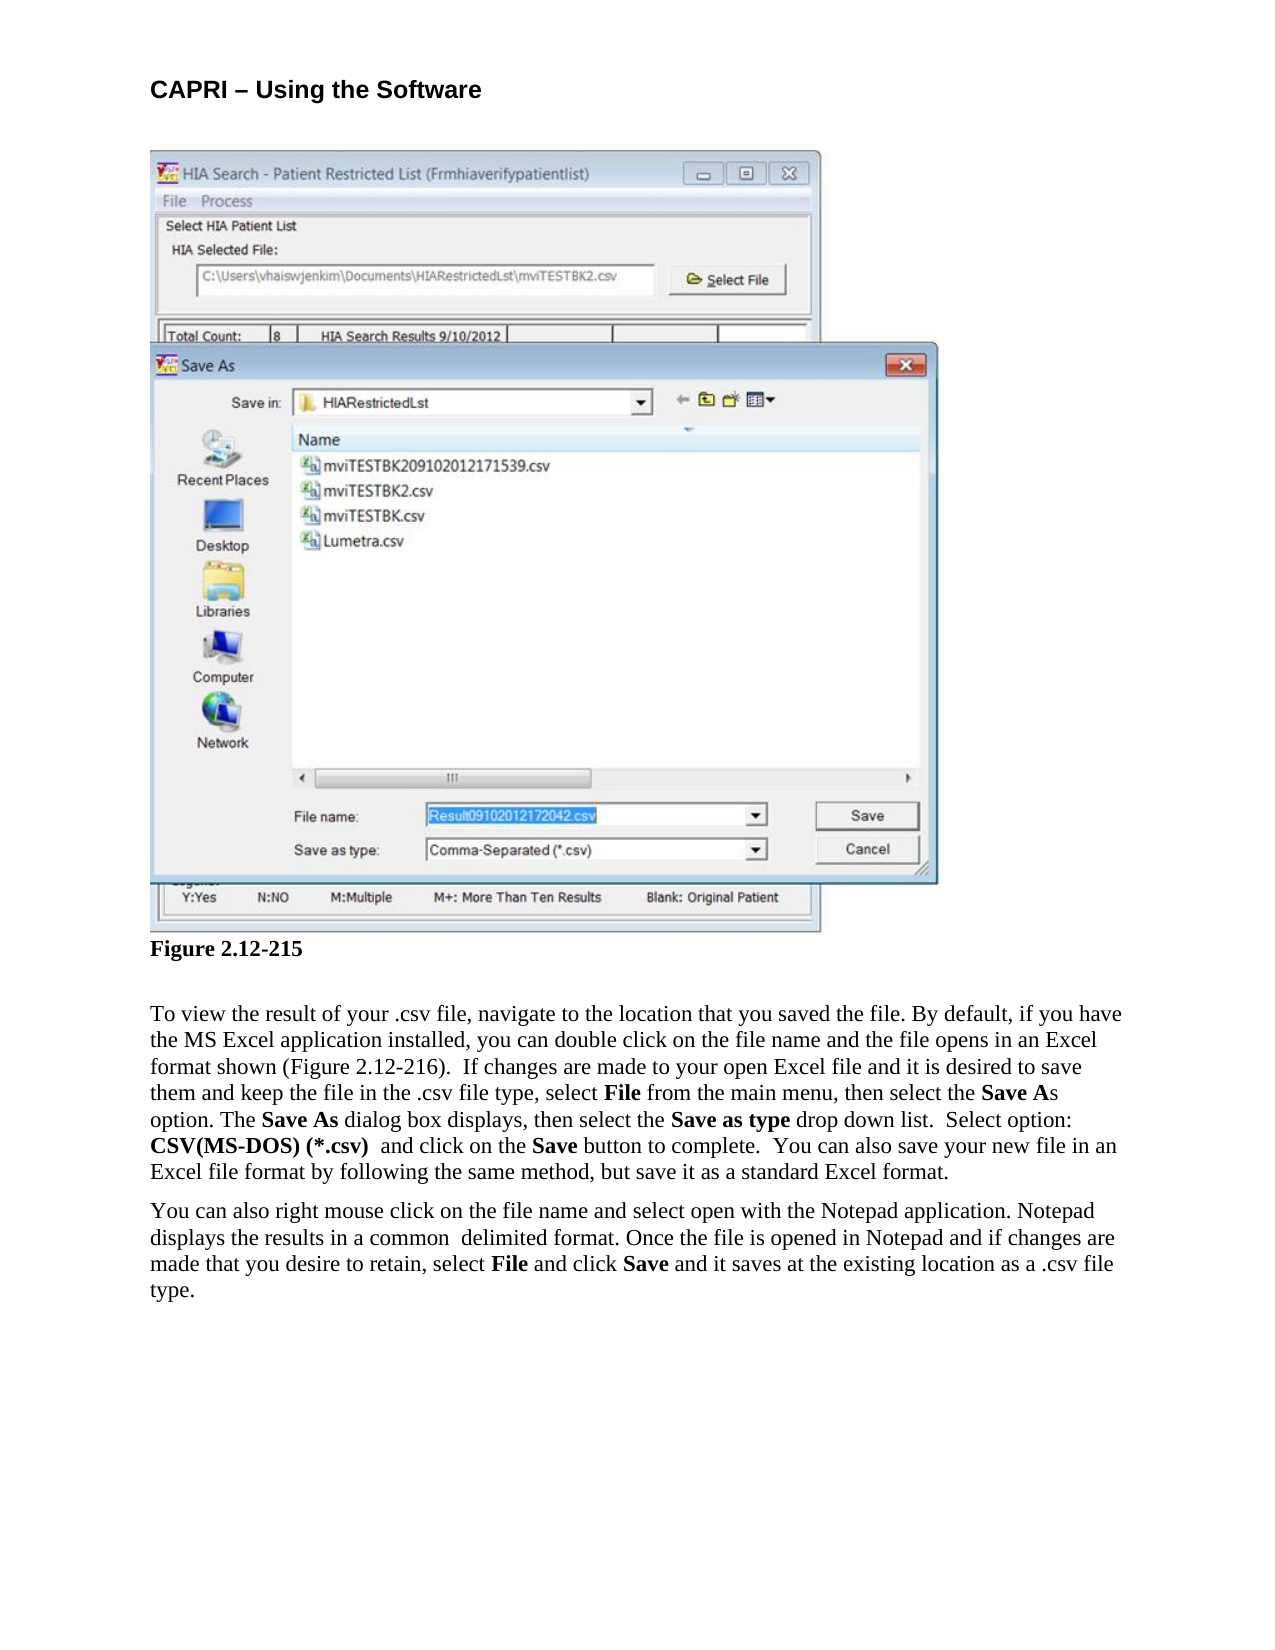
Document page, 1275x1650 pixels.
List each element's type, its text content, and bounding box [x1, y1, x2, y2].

text You can also right mouse click on the file name and select open with the Notepad application. Notepad displays the results in a common delimited format. Once the file is opened in Notepad and if changes are made that you desire to retain, select File and click Save and it saves at the existing location as a .csv file type. [150, 1197, 1125, 1303]
picture [150, 150, 940, 935]
